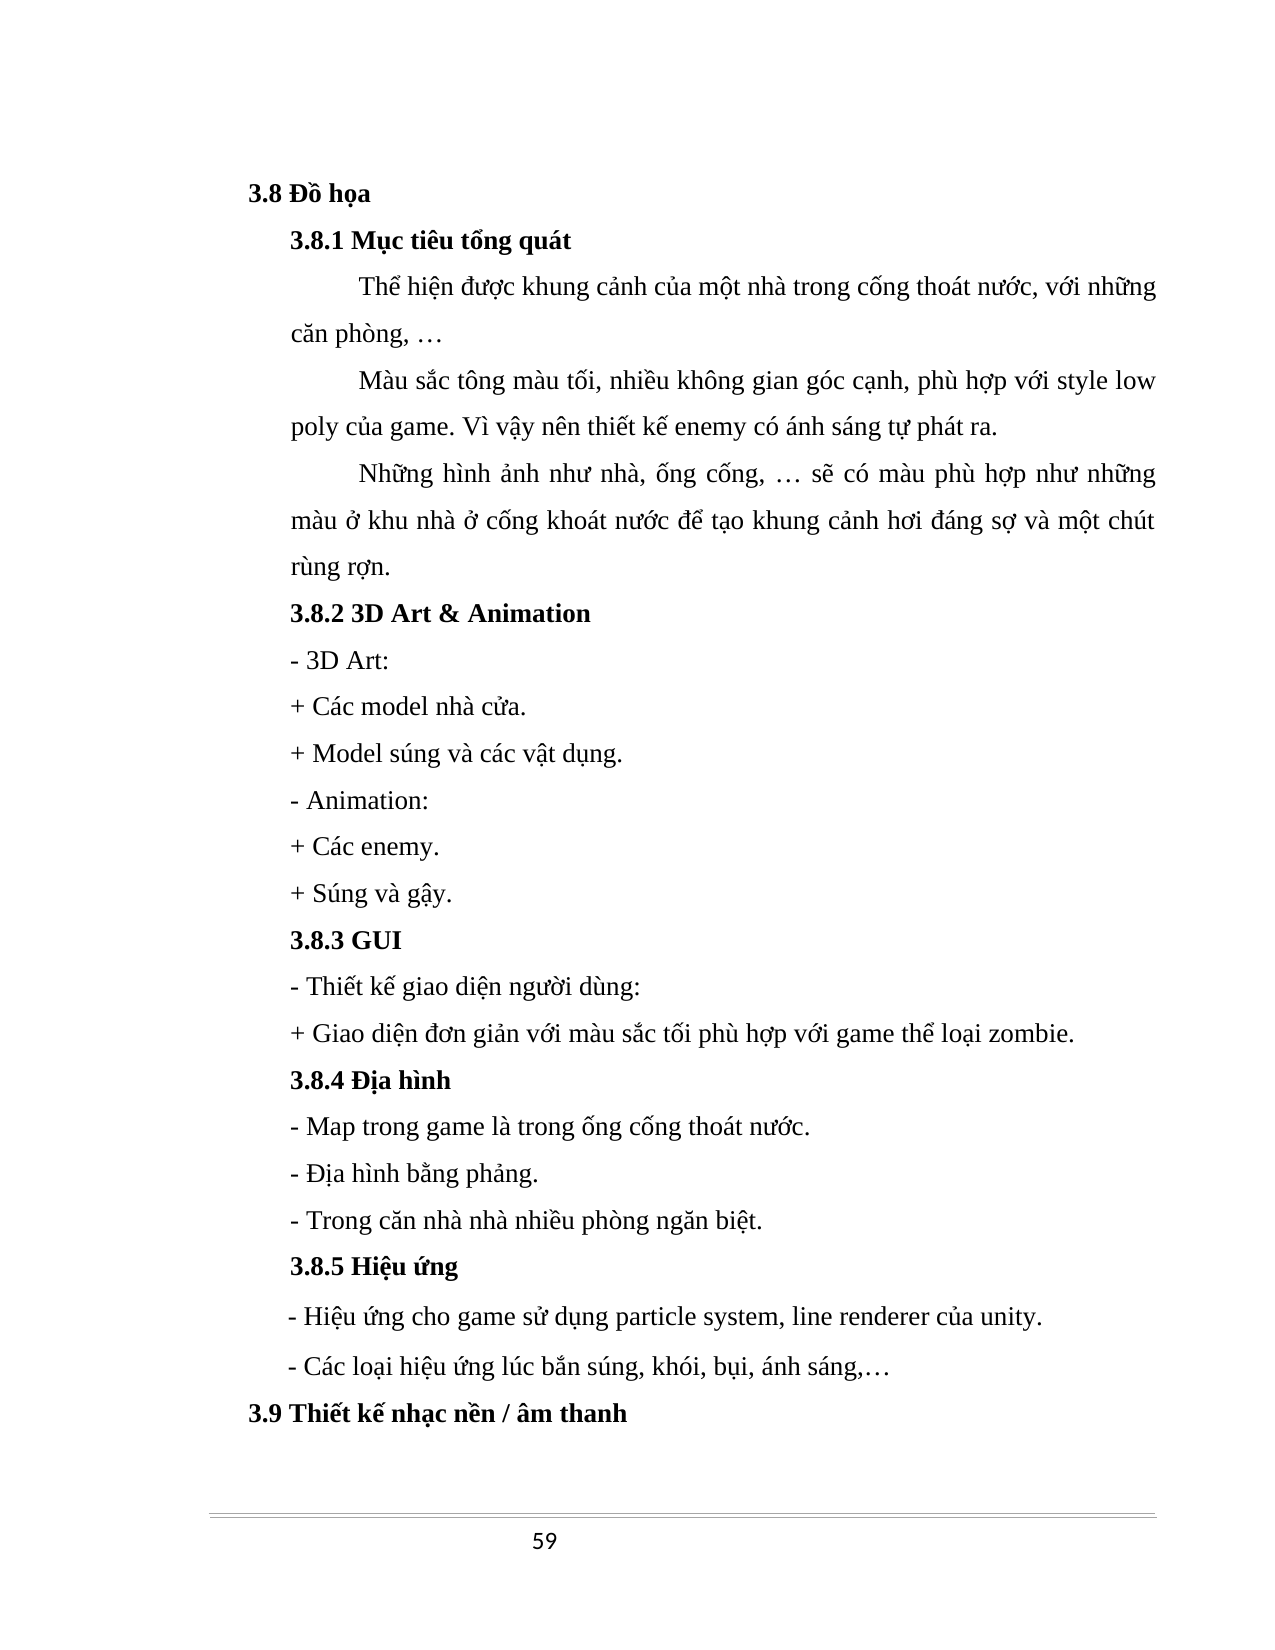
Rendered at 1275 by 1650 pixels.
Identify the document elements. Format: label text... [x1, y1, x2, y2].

text - Hiệu ứng cho game sử dụng particle system, line renderer của unity. [282, 1300, 1157, 1331]
text Những hình ảnh như nhà, ống cống, … sẽ có màu phù hợp như những màu ở khu nhà ở cống khoát nước để tạo khung cảnh hơi đáng sợ và một chút rùng rợn. [291, 457, 1157, 582]
text - Trong căn nhà nhà nhiều phòng ngăn biệt. [290, 1204, 1157, 1235]
text Thể hiện được khung cảnh của một nhà trong cống thoát nước, với những căn phòng, … [291, 271, 1157, 348]
text Màu sắc tông màu tối, nhiều không gian góc cạnh, phù hợp với style low poly của game. Vì vậy nên thiết kế enemy có ánh sáng tự phát ra. [291, 364, 1157, 442]
text + Giao diện đơn giản với màu sắc tối phù hợp với game thể loại zombie. [290, 1017, 1157, 1048]
text + Model súng và các vật dụng. [290, 737, 1157, 768]
text - Map trong game là trong ống cống thoát nước. [290, 1111, 1157, 1142]
text 3.8.3 GUI [290, 924, 1157, 955]
text + Súng và gậy. [290, 877, 1157, 908]
text - Thiết kế giao diện người dùng: [290, 971, 1157, 1002]
text 3.9 Thiết kế nhạc nền / âm thanh [248, 1397, 1157, 1428]
text 3.8.2 3D Art & Animation [290, 597, 1157, 628]
text 3.8.5 Hiệu ứng [290, 1251, 1157, 1282]
text 3.8.4 Địa hình [290, 1064, 1157, 1095]
text 3.8 Đồ họa [248, 177, 1157, 208]
text - Animation: [290, 784, 1157, 815]
text - Các loại hiệu ứng lúc bắn súng, khói, bụi, ánh sáng,… [282, 1350, 1157, 1381]
text + Các model nhà cửa. [290, 691, 1157, 722]
text - Địa hình bằng phảng. [290, 1157, 1157, 1188]
text 3.8.1 Mục tiêu tổng quát [290, 224, 1157, 255]
text - 3D Art: [290, 644, 1157, 675]
text + Các enemy. [290, 831, 1157, 862]
